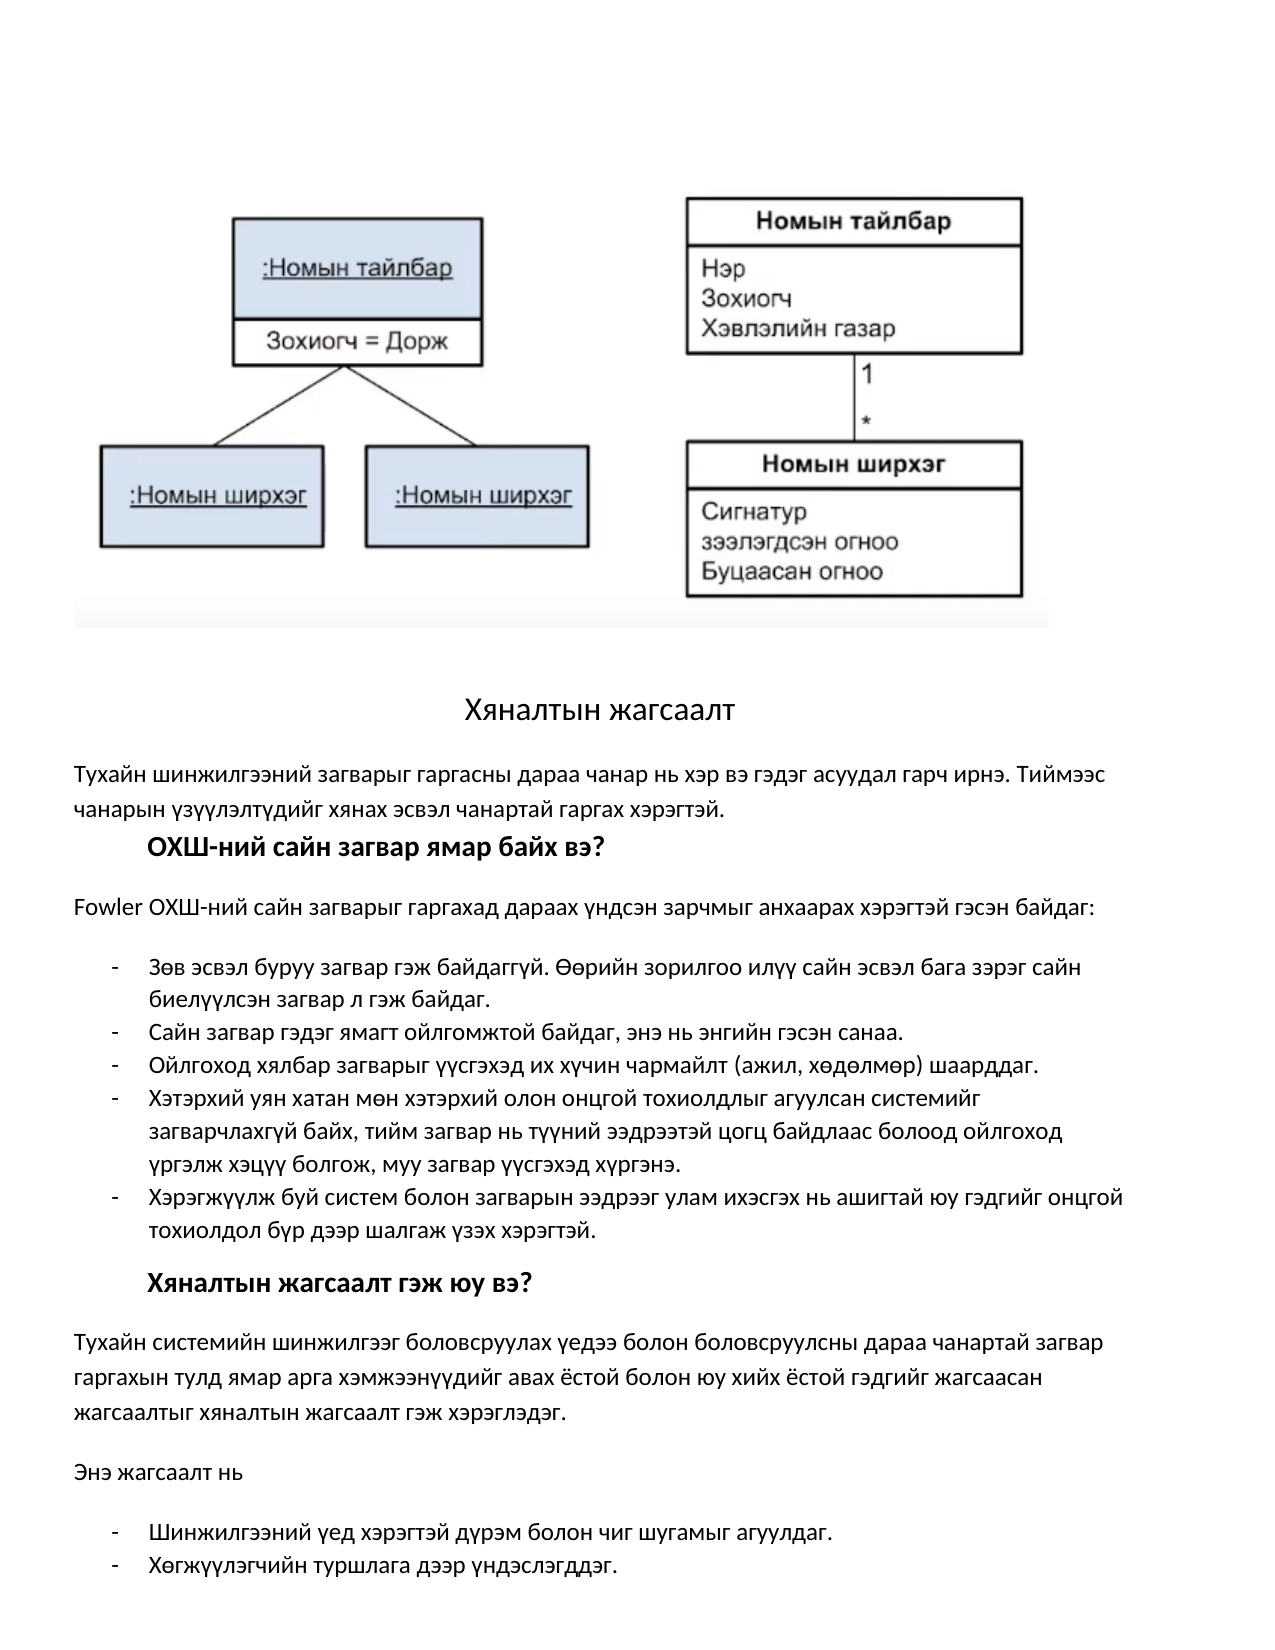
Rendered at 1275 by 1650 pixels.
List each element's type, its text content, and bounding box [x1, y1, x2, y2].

subtitle Хяналтын жагсаалт [73, 689, 1126, 728]
text Энэ жагсаалт нь [73, 1456, 1126, 1487]
text Тухайн шинжилгээний загварыг гаргасны дараа чанар нь хэр вэ гэдэг асуудал гарч ирнэ. Тиймээс чанарын үзүүлэлтүдийг хянах эсвэл чанартай гаргах хэрэгтэй. [73, 758, 1126, 824]
subtitle ОХШ-ний сайн загвар ямар байх вэ? [147, 828, 1128, 864]
list Ойлгоход хялбар загварыг үүсгэхэд их хүчин чармайлт (ажил, хөдөлмөр) шаарддаг. [111, 1049, 1126, 1080]
text Fowler ОХШ-ний сайн загварыг гаргахад дараах үндсэн зарчмыг анхаарах хэрэгтэй гэсэн байдаг: [73, 891, 1126, 921]
list Зөв эсвэл буруу загвар гэж байдаггүй. Өөрийн зорилгоо илүү сайн эсвэл бага зэрэг сайн биелүүлсэн загвар л гэж байдаг. [111, 951, 1126, 1014]
list Хэрэгжүүлж буй систем болон загварын ээдрээг улам ихэсгэх нь ашигтай юу гэдгийг онцгой тохиолдол бүр дээр шалгаж үзэх хэрэгтэй. [111, 1181, 1126, 1244]
list Сайн загвар гэдэг ямагт ойлгомжтой байдаг, энэ нь энгийн гэсэн санаа. [111, 1017, 1126, 1047]
list Хэтэрхий уян хатан мөн хэтэрхий олон онцгой тохиолдлыг агуулсан системийг загварчлахгүй байх, тийм загвар нь түүний ээдрээтэй цогц байдлаас болоод ойлгоход үргэлж хэцүү болгож, муу загвар үүсгэхэд хүргэнэ. [111, 1082, 1126, 1179]
list Хөгжүүлэгчийн туршлага дээр үндэслэгддэг. [111, 1549, 1126, 1580]
subtitle Хяналтын жагсаалт гэж юу вэ? [147, 1264, 1128, 1299]
text Тухайн системийн шинжилгээг боловсруулах үедээ болон боловсруулсны дараа чанартай загвар гаргахын тулд ямар арга хэмжээнүүдийг авах ёстой болон юу хийх ёстой гэдгийг жагсаасан жагсаалтыг хяналтын жагсаалт гэж хэрэглэдэг. [73, 1326, 1126, 1427]
list Шинжилгээний үед хэрэгтэй дүрэм болон чиг шугамыг агуулдаг. [111, 1516, 1126, 1547]
picture [73, 155, 1049, 628]
